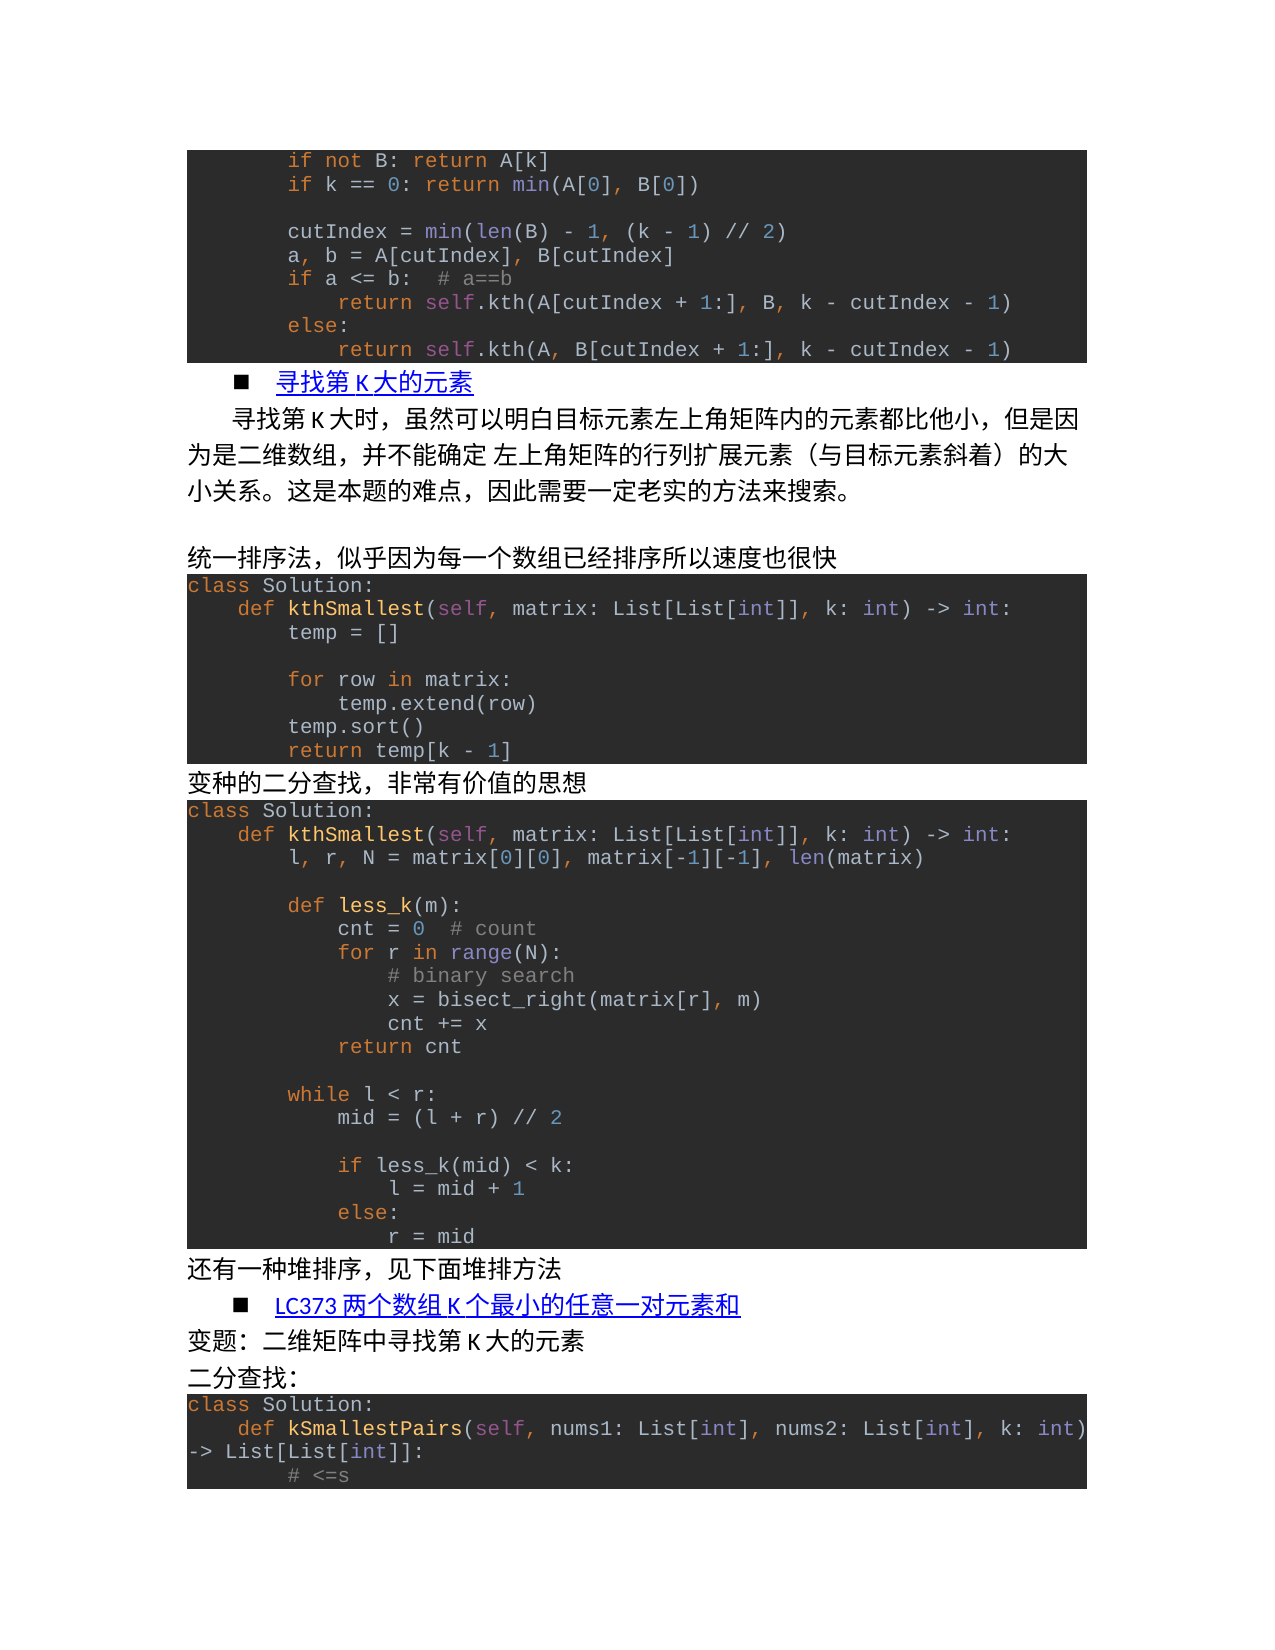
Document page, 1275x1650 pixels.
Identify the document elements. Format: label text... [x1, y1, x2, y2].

text 寻找第K大时，虽然可以明白目标元素左上角矩阵内的元素都比他小，但是因为是二维数组，并不能确定 左上角矩阵的行列扩展元素（与目标元素斜着）的大小关系。这是本题的难点，因此需要一定老实的方法来搜索。 [187, 399, 1087, 508]
list 寻找第K大的元素 [232, 363, 1087, 399]
text 二分查找： [187, 1358, 1087, 1394]
text 变种的二分查找，非常有价值的思想 [187, 764, 1087, 800]
text 统一排序法，似乎因为每一个数组已经排序所以速度也很快 [187, 538, 1087, 574]
list LC373 两个数组K个最小的任意一对元素和 [231, 1286, 1087, 1322]
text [187, 1394, 1087, 1489]
text 变题：二维矩阵中寻找第K大的元素 [187, 1322, 1087, 1358]
text 还有一种堆排序，见下面堆排方法 [187, 1249, 1087, 1286]
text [187, 150, 1087, 363]
text class Solution: def kthSmallest(self, matrix: List[List[int]], k: int) -> int: l, r, N = matrix[0][0], matrix[-1][-1], len(matrix) def less_k(m): cnt = 0 # count for r in range(N): # binary search x = bisect_right(matrix[r], m) cnt += x return cnt while l < r: mid = (l + r) // 2 if less_k(mid) < k: l = mid + 1 else: r = mid [187, 800, 1087, 1249]
text class Solution: def kthSmallest(self, matrix: List[List[int]], k: int) -> int: temp = [] for row in matrix: temp.extend(row) temp.sort() return temp[k - 1] [187, 574, 1087, 764]
